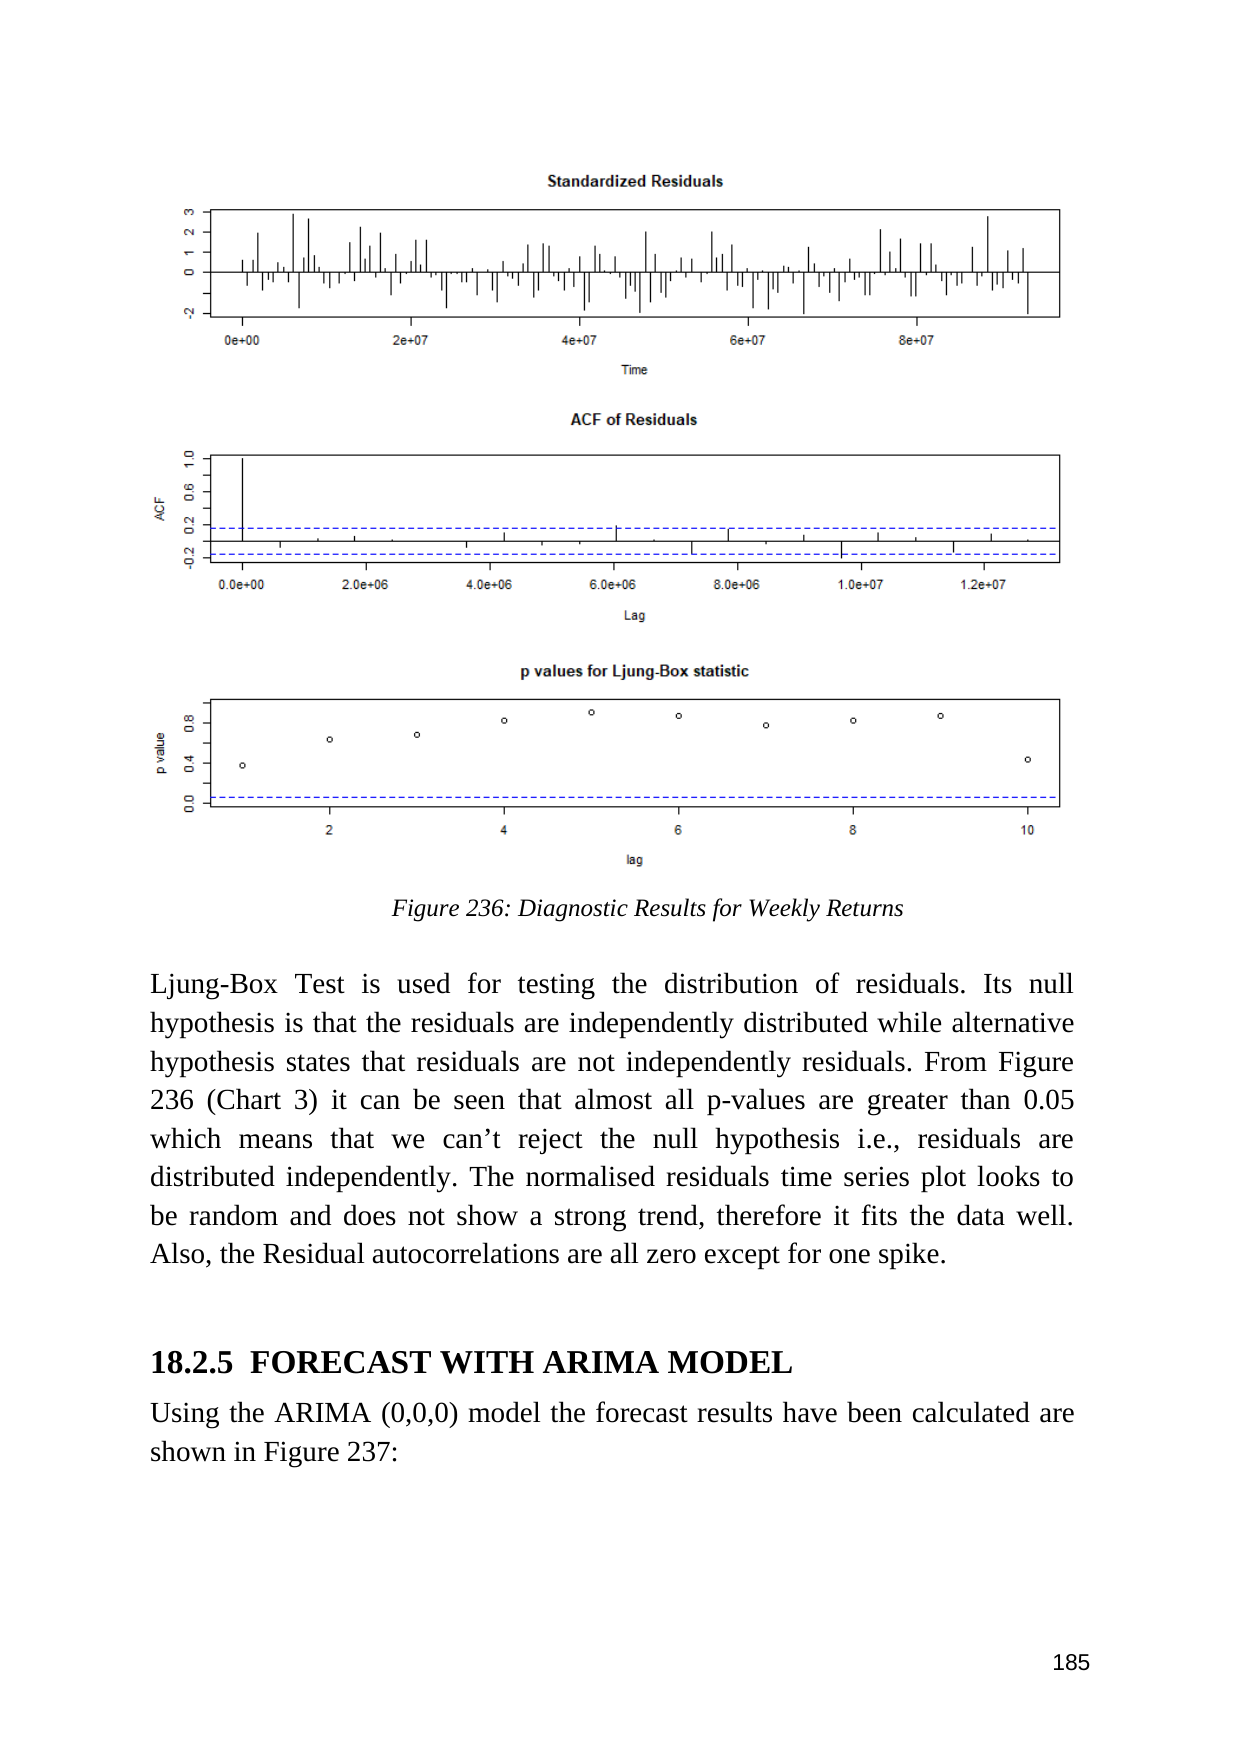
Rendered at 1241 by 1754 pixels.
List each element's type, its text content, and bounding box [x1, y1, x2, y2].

text Figure 236: Diagnostic Results for Weekly Returns [150, 893, 1199, 922]
text Using the ARIMA (0,0,0) model the forecast results have been calculated are shown in Figure 237: [150, 1395, 1076, 1467]
picture [150, 150, 1091, 883]
text Ljung-Box Test is used for testing the distribution of residuals. Its null hypothesis is that the residuals are independently distributed while alternative hypothesis states that residuals are not independently residuals. From Figure 236 (Chart 3) it can be seen that almost all p-values are greater than 0.05 which means that we can’t reject the null hypothesis i.e., residuals are distributed independently. The normalised residuals time series plot looks to be random and does not show a strong trend, therefore it fits the data well. Also, the Residual autocorrelations are all zero except for one spike. [150, 967, 1076, 1270]
subtitle 18.2.5 FORECAST WITH ARIMA MODEL [150, 1343, 1076, 1381]
